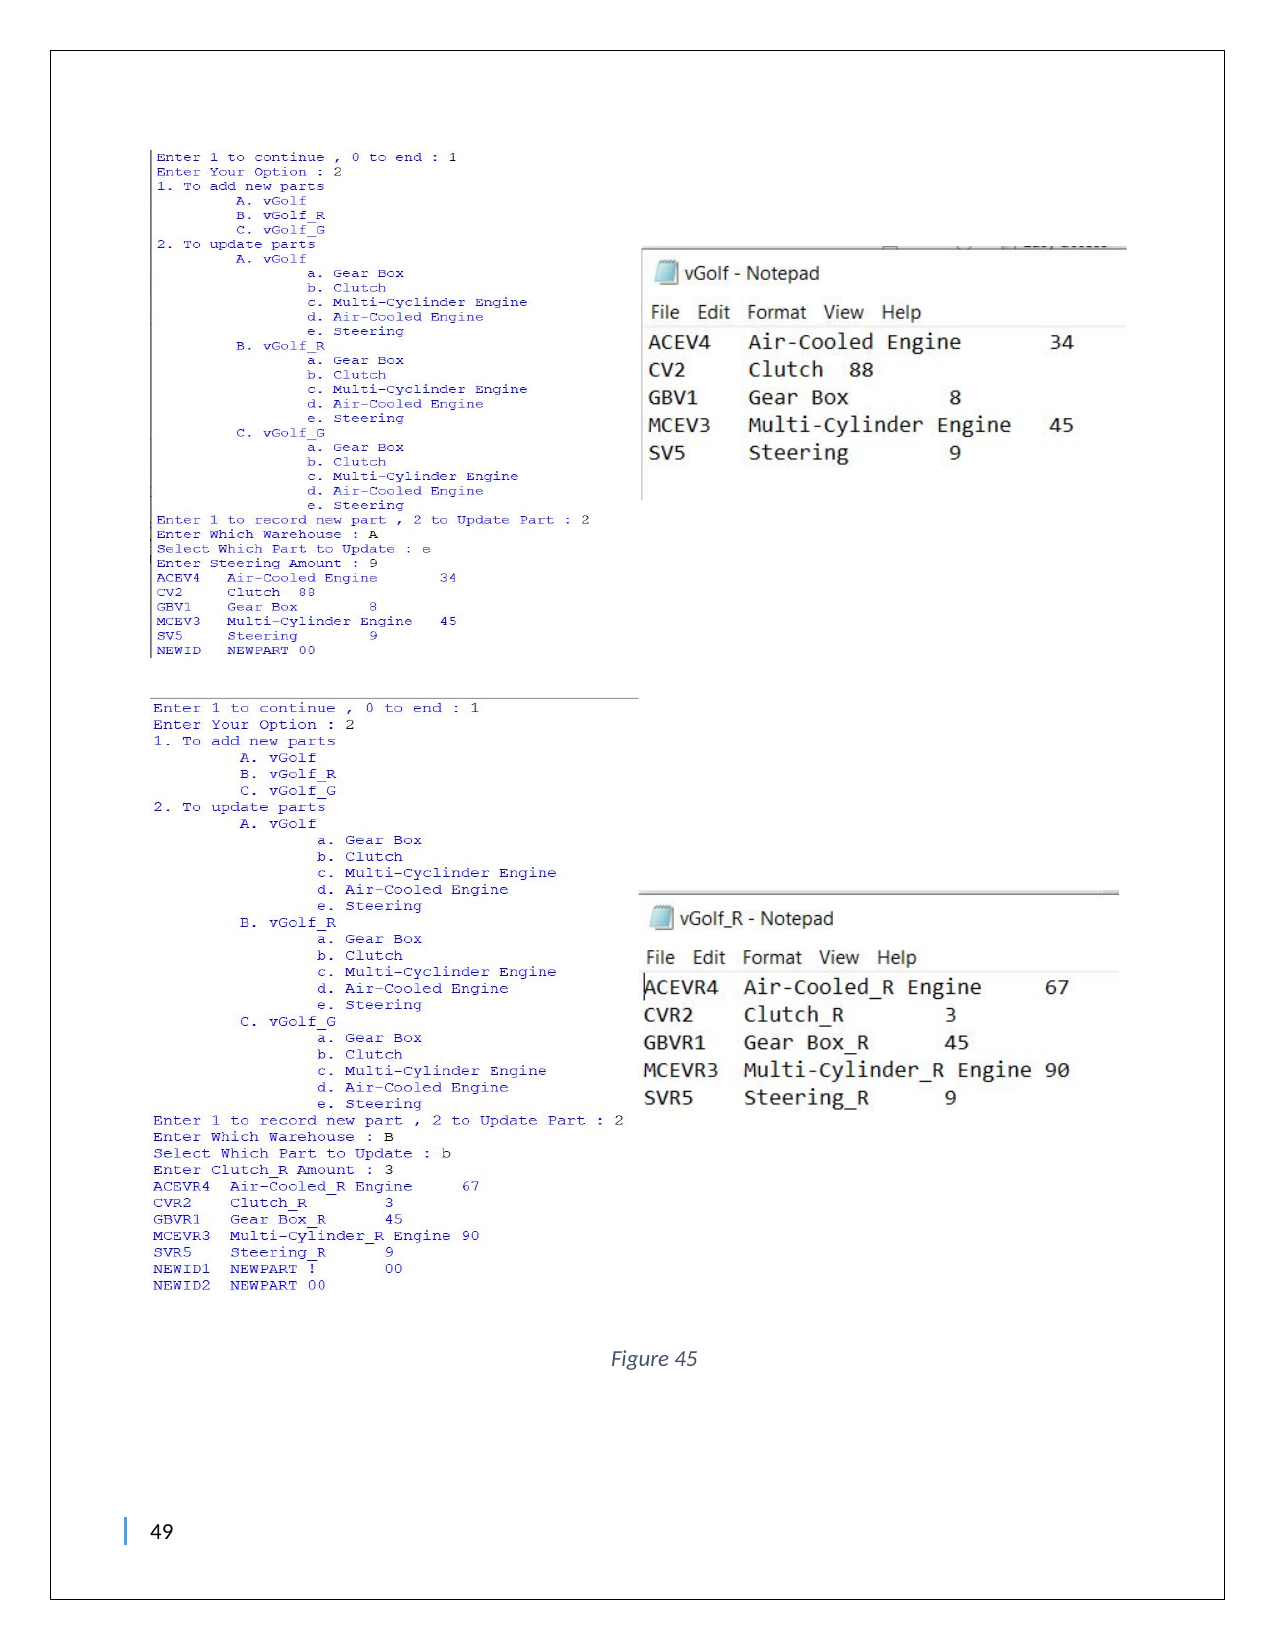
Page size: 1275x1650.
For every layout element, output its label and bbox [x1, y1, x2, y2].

picture [150, 150, 599, 658]
picture [641, 246, 1127, 500]
picture [150, 697, 1120, 1294]
